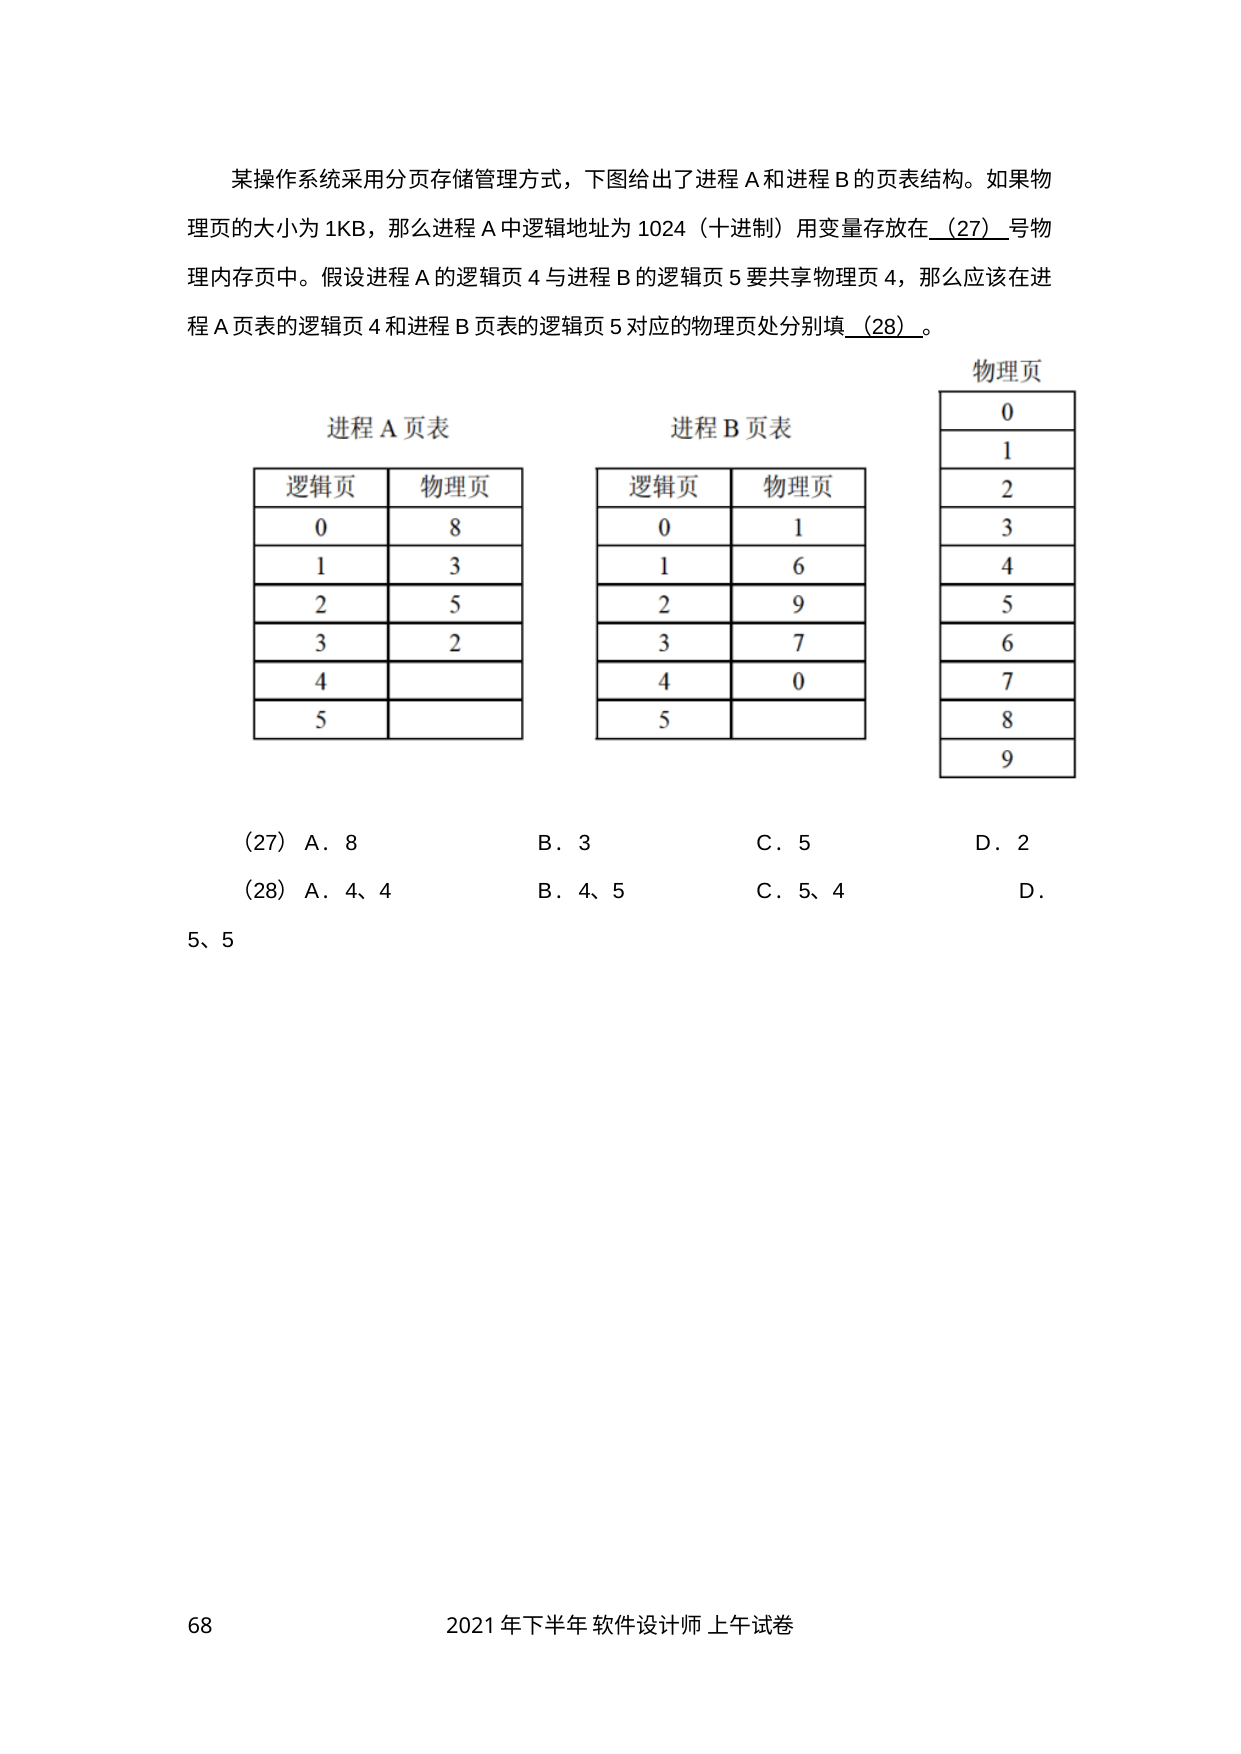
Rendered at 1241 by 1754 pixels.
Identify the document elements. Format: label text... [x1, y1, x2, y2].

picture [231, 356, 1097, 793]
text 某操作系统采用分页存储管理方式，下图给出了进程A和进程B的页表结构。如果物理页的大小为1KB，那么进程A中逻辑地址为1024（十进制）用变量存放在 （27） 号物理内存页中。假设进程A的逻辑页4与进程B的逻辑页5要共享物理页4，那么应该在进程A页表的逻辑页4和进程B页表的逻辑页5对应的物理页处分别填 （28） 。 [187, 162, 1053, 341]
text （27） A. 8 B. 3 C. 5 D. 2 [187, 824, 1053, 857]
text （28） A. 4、4 B. 4、5 C. 5、4 D. 5、5 [187, 872, 1053, 954]
